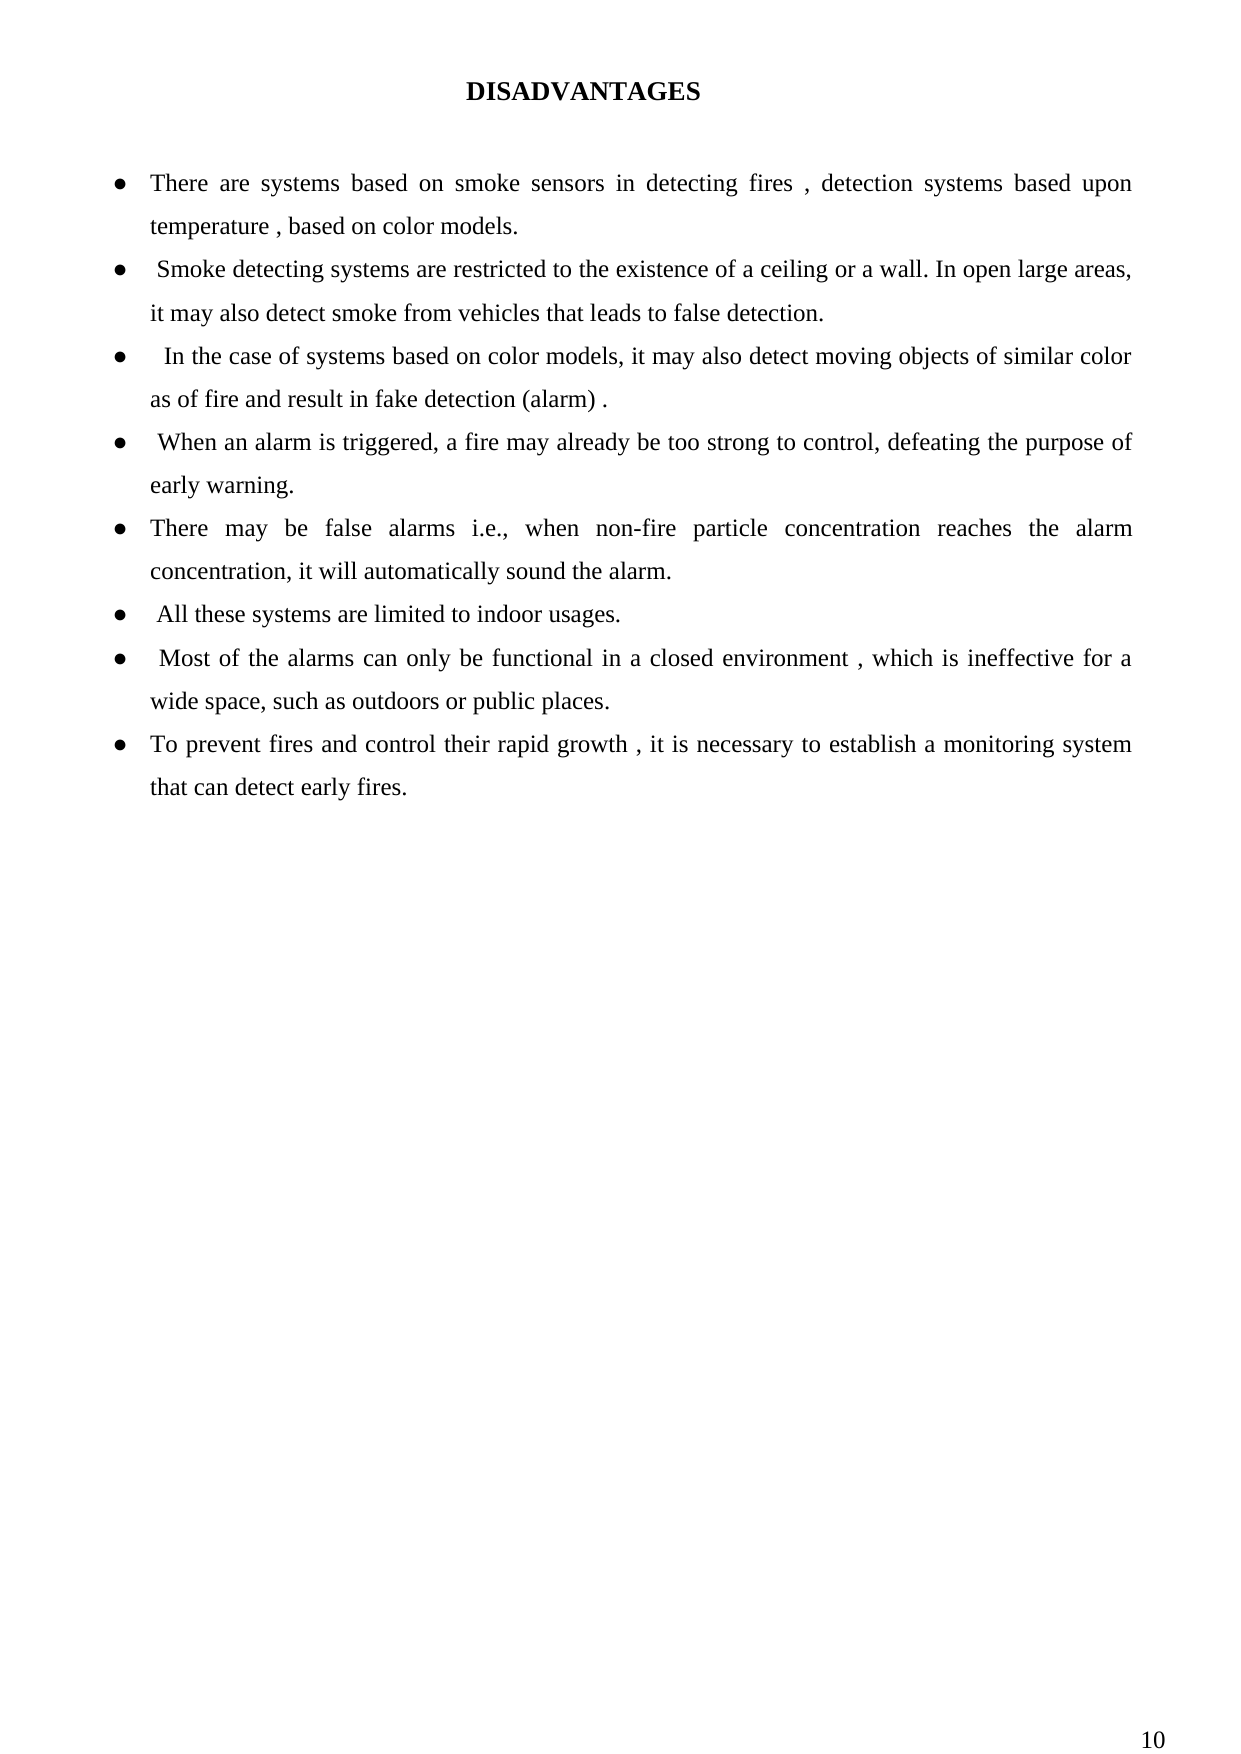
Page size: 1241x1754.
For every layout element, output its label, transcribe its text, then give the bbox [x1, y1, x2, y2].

list There may be false alarms i.e., when non-fire particle concentration reaches the alarm concentration, it will automatically sound the alarm. [112, 513, 1134, 585]
list In the case of systems based on color models, it may also detect moving objects of similar color as of fire and result in fake detection (alarm) . [112, 341, 1134, 413]
text DISADVANTAGES [103, 75, 1134, 106]
list Smoke detecting systems are restricted to the existence of a ceiling or a wall. In open large areas, it may also detect smoke from vehicles that leads to false detection. [112, 254, 1134, 326]
list When an alarm is triggered, a fire may already be too strong to control, defeating the purpose of early warning. [112, 427, 1134, 499]
list There are systems based on smoke sensors in detecting fires , detection systems based upon temperature , based on color models. [112, 168, 1134, 240]
list Most of the alarms can only be functional in a closed environment , which is ineffective for a wide space, such as outdoors or public places. [112, 643, 1134, 714]
list All these systems are limited to indoor usages. [112, 599, 1134, 628]
list To prevent fires and control their rapid growth , it is necessary to establish a monitoring system that can detect early fires. [112, 729, 1134, 801]
